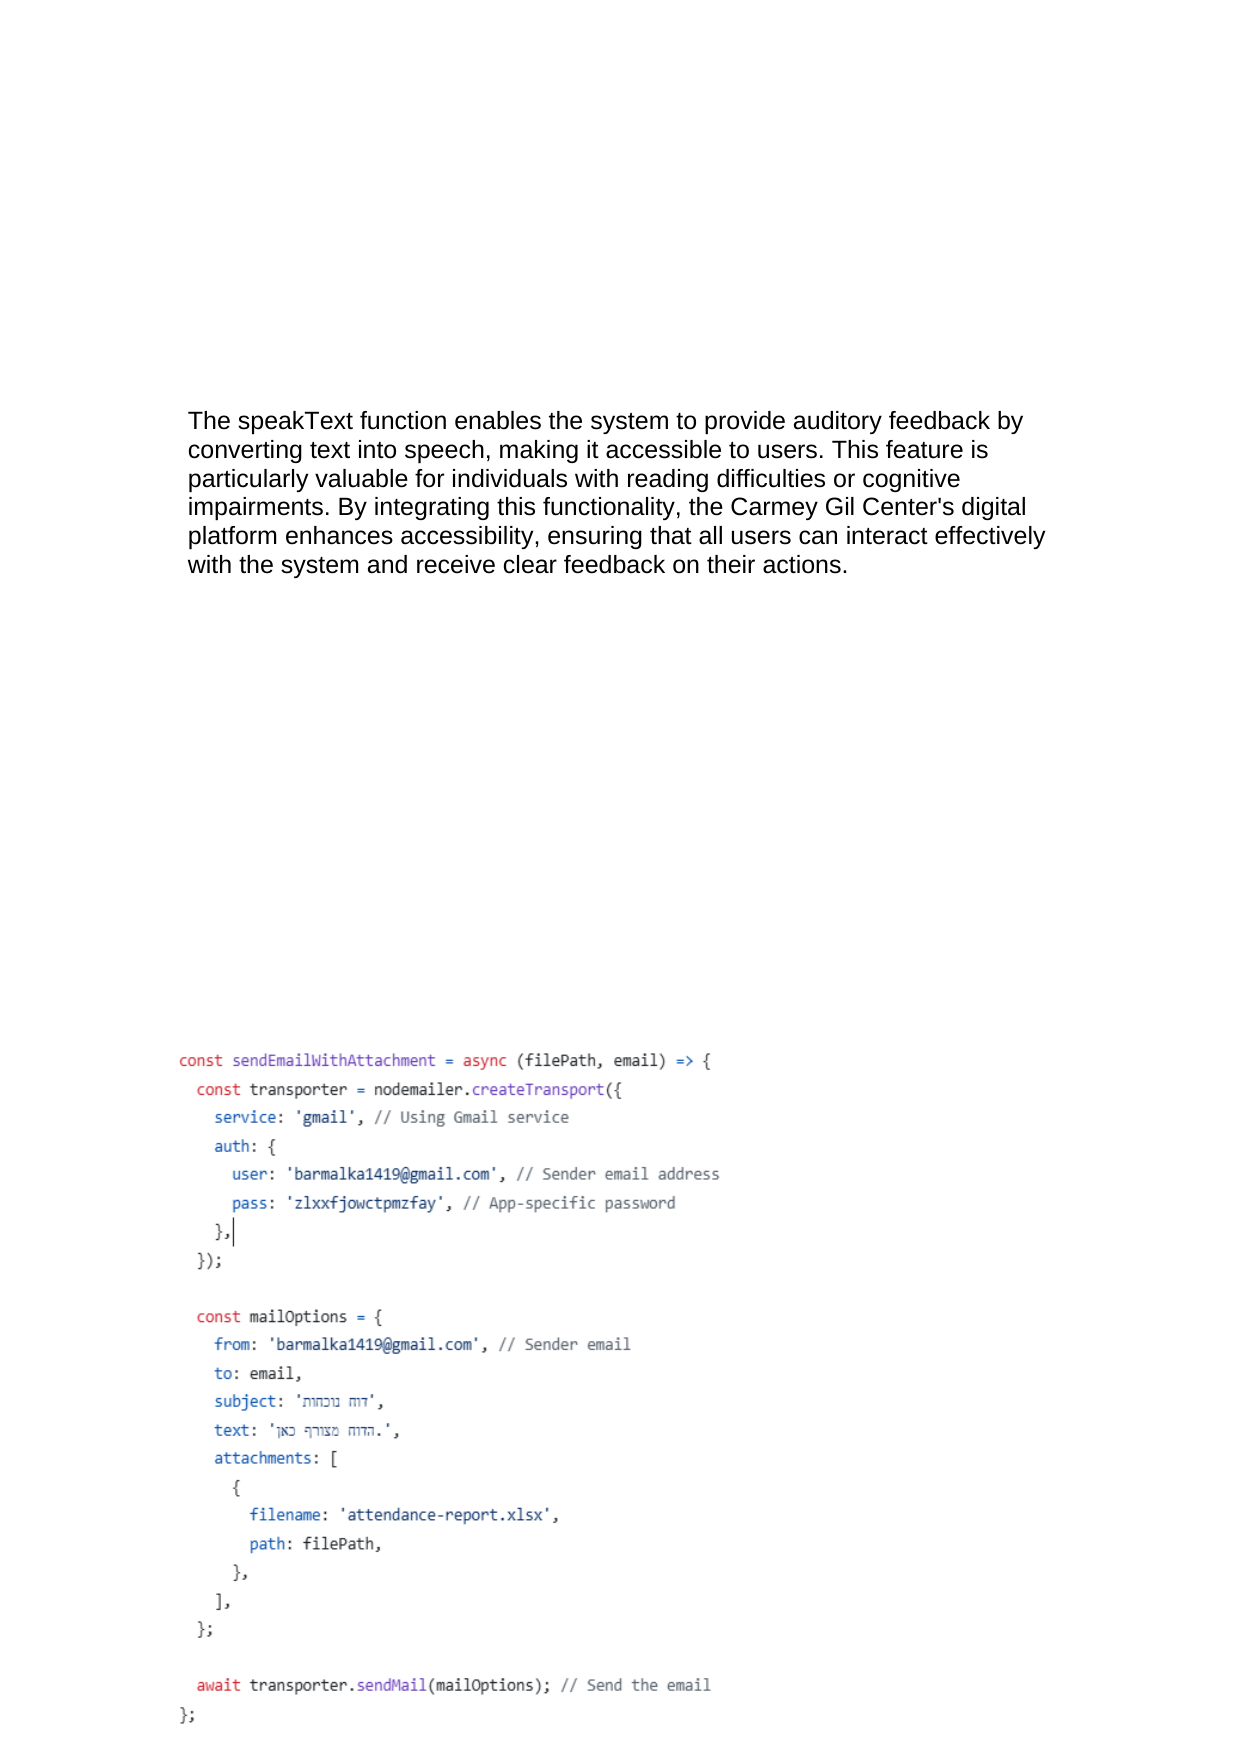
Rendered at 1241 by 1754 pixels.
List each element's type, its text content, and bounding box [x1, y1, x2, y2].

text The speakText function enables the system to provide auditory feedback by converting text into speech, making it accessible to users. This feature is particularly valuable for individuals with reading difficulties or cognitive impairments. By integrating this functionality, the Carmey Gil Center's digital platform enhances accessibility, ensuring that all users can interact effectively with the system and receive clear feedback on their actions. [188, 406, 1052, 579]
picture [166, 1051, 1108, 1754]
